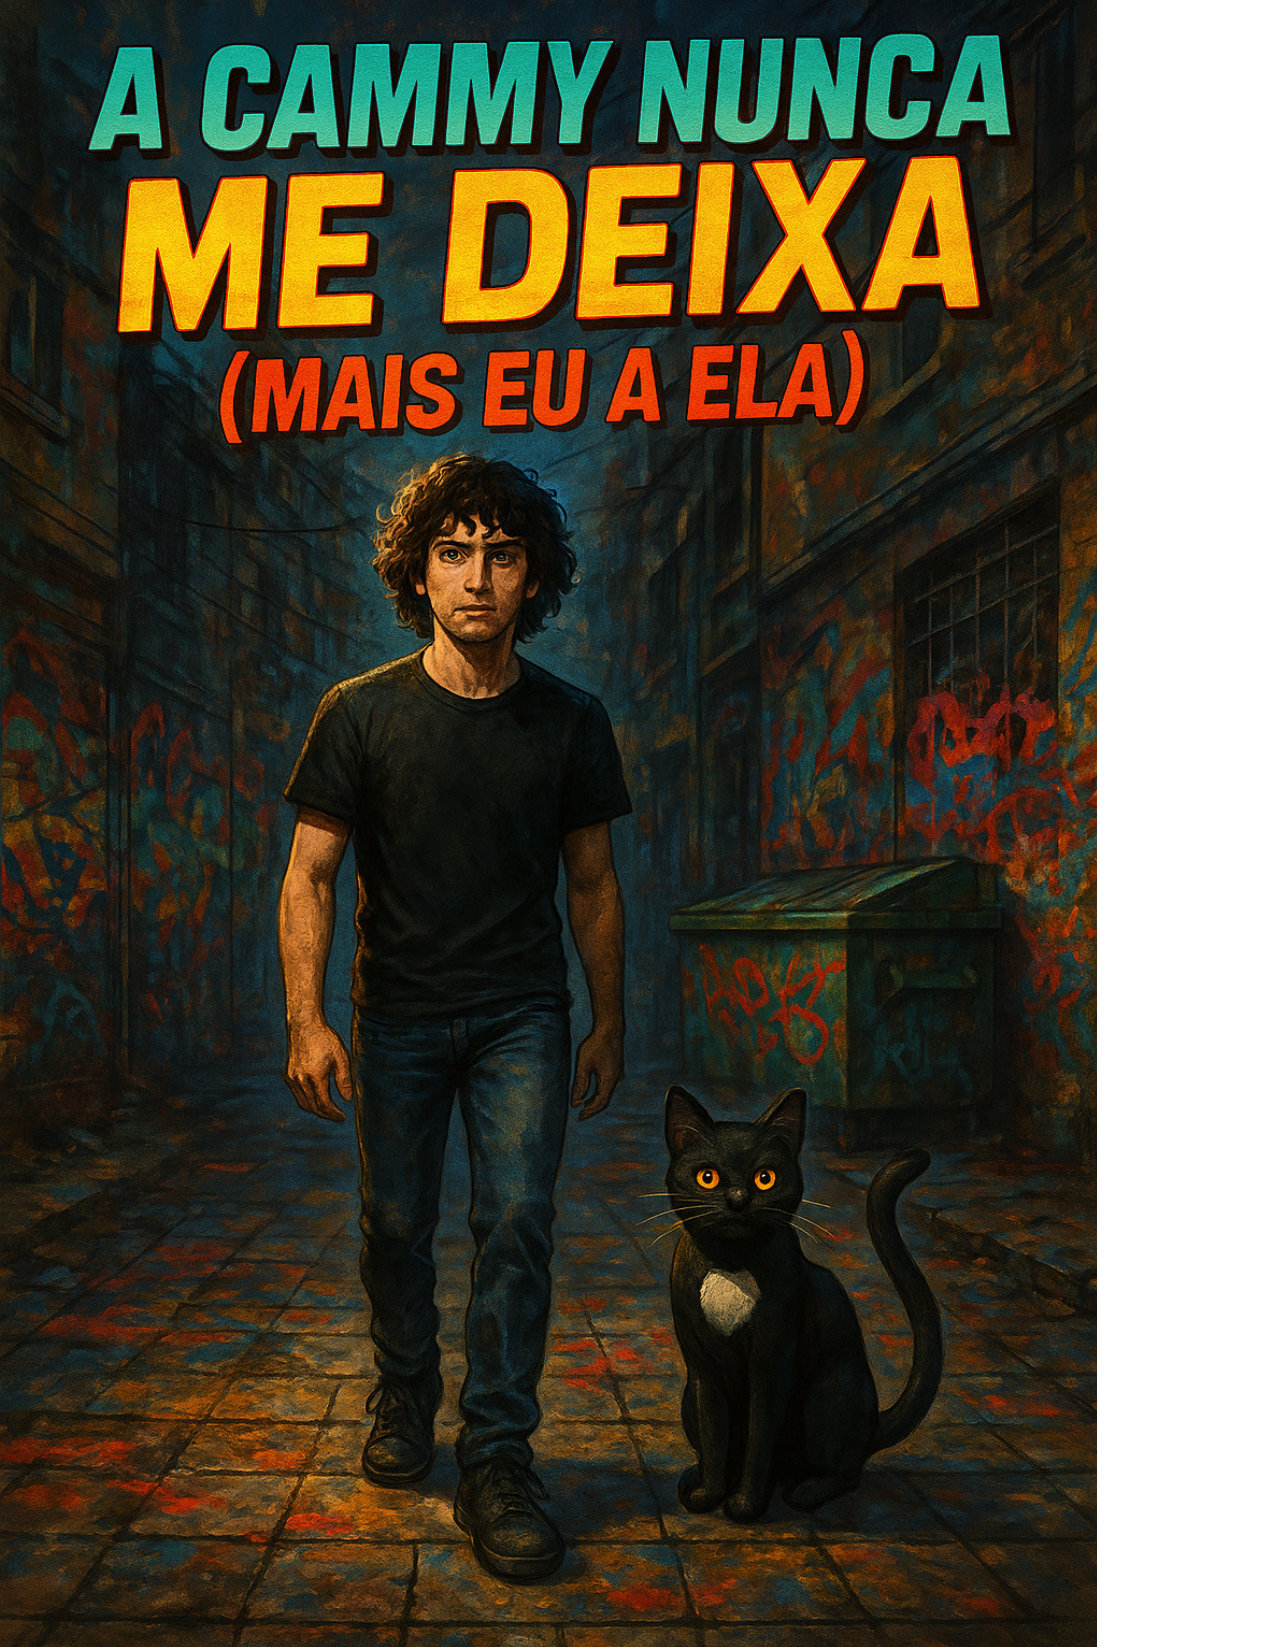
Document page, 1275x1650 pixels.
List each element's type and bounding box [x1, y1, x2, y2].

picture [0, 0, 1096, 1647]
